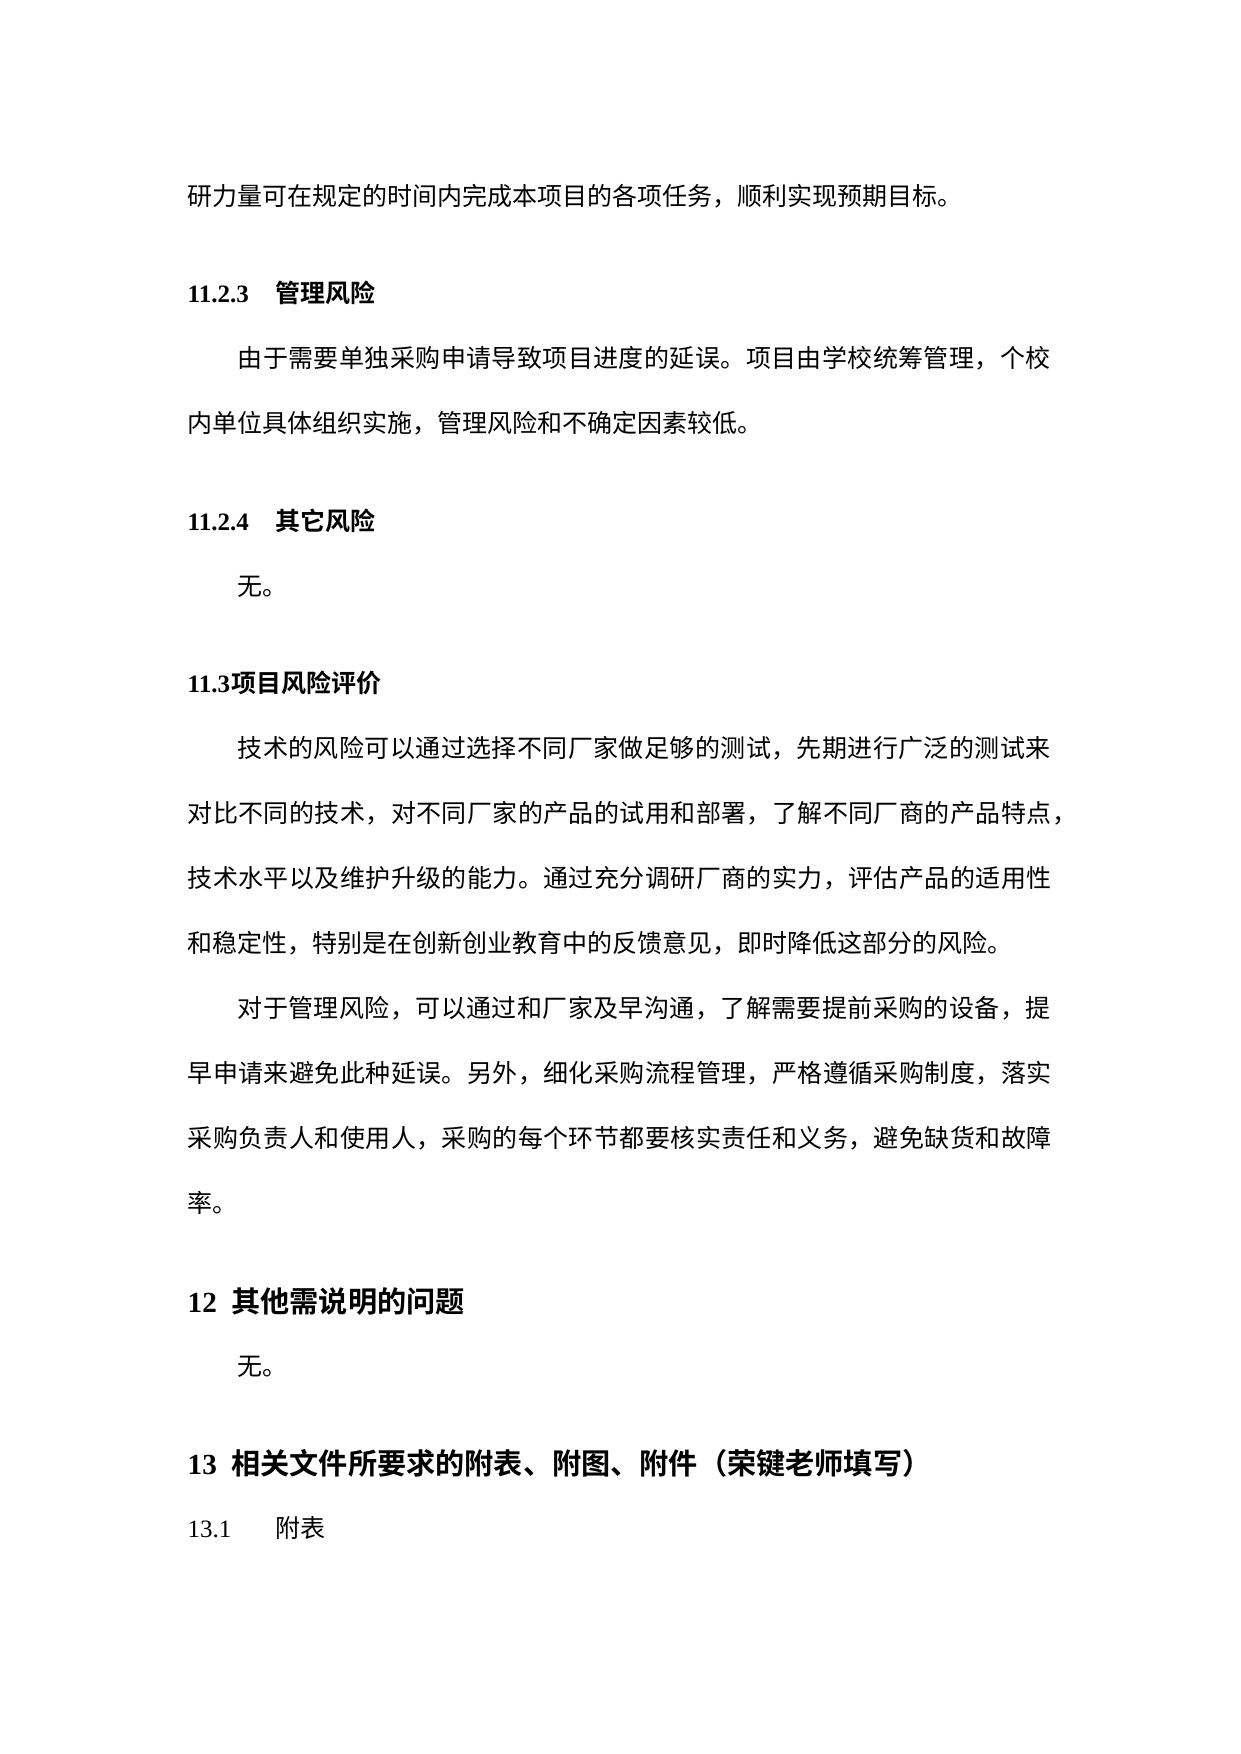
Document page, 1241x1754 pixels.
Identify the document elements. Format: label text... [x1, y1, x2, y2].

text 无。 [187, 552, 1053, 617]
text 对于管理风险，可以通过和厂家及早沟通，了解需要提前采购的设备，提早申请来避免此种延误。另外，细化采购流程管理，严格遵循采购制度，落实采购负责人和使用人，采购的每个环节都要核实责任和义务，避免缺货和故障率。 [187, 974, 1053, 1234]
text 13.1 附表 [187, 1494, 1053, 1559]
text 11.2.3 管理风险 [187, 259, 1053, 324]
text 由于需要单独采购申请导致项目进度的延误。项目由学校统筹管理，个校内单位具体组织实施，管理风险和不确定因素较低。 [187, 324, 1053, 454]
text 11.2.4 其它风险 [187, 487, 1053, 552]
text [187, 162, 1053, 227]
text 无。 [187, 1332, 1053, 1397]
text 11.3 项目风险评价 [187, 649, 1053, 714]
text 技术的风险可以通过选择不同厂家做足够的测试，先期进行广泛的测试来对比不同的技术，对不同厂家的产品的试用和部署，了解不同厂商的产品特点，技术水平以及维护升级的能力。通过充分调研厂商的实力，评估产品的适用性和稳定性，特别是在创新创业教育中的反馈意见，即时降低这部分的风险。 [187, 714, 1053, 974]
text 13 相关文件所要求的附表、附图、附件（荣键老师填写） [187, 1429, 1053, 1494]
text 12 其他需说明的问题 [187, 1267, 1053, 1332]
